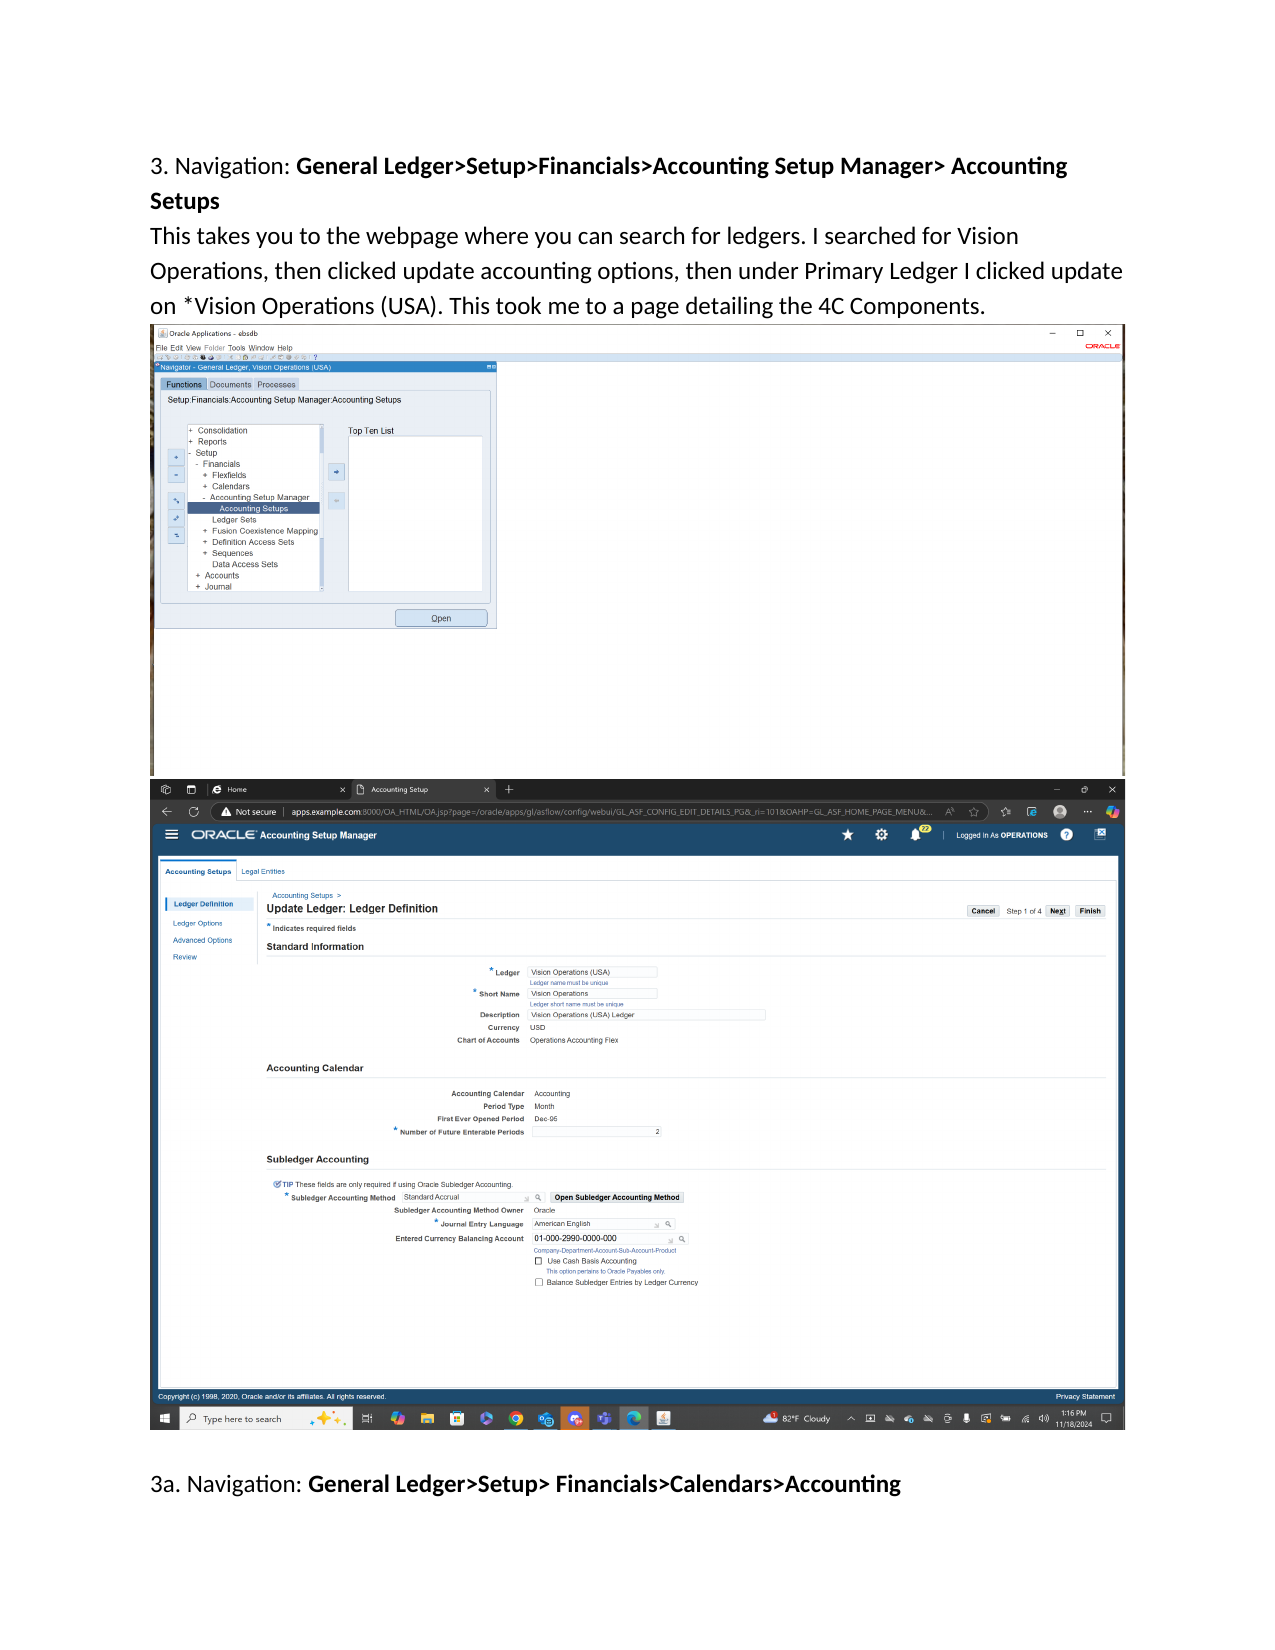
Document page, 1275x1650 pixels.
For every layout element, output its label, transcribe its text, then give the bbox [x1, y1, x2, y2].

text 3. Navigation: General Ledger>Setup>Financials>Accounting Setup Manager> Accounting Setups [150, 150, 1125, 216]
text This takes you to the webpage where you can search for ledgers. I searched for Vision Operations, then clicked update accounting options, then under Primary Ledger I clicked update on *Vision Operations (USA). This took me to a page detailing the 4C Components. [150, 220, 1125, 324]
picture [150, 779, 1125, 1430]
text 3a. Navigation: General Ledger>Setup> Financials>Calendars>Accounting [150, 1468, 1125, 1499]
picture [150, 324, 1125, 776]
